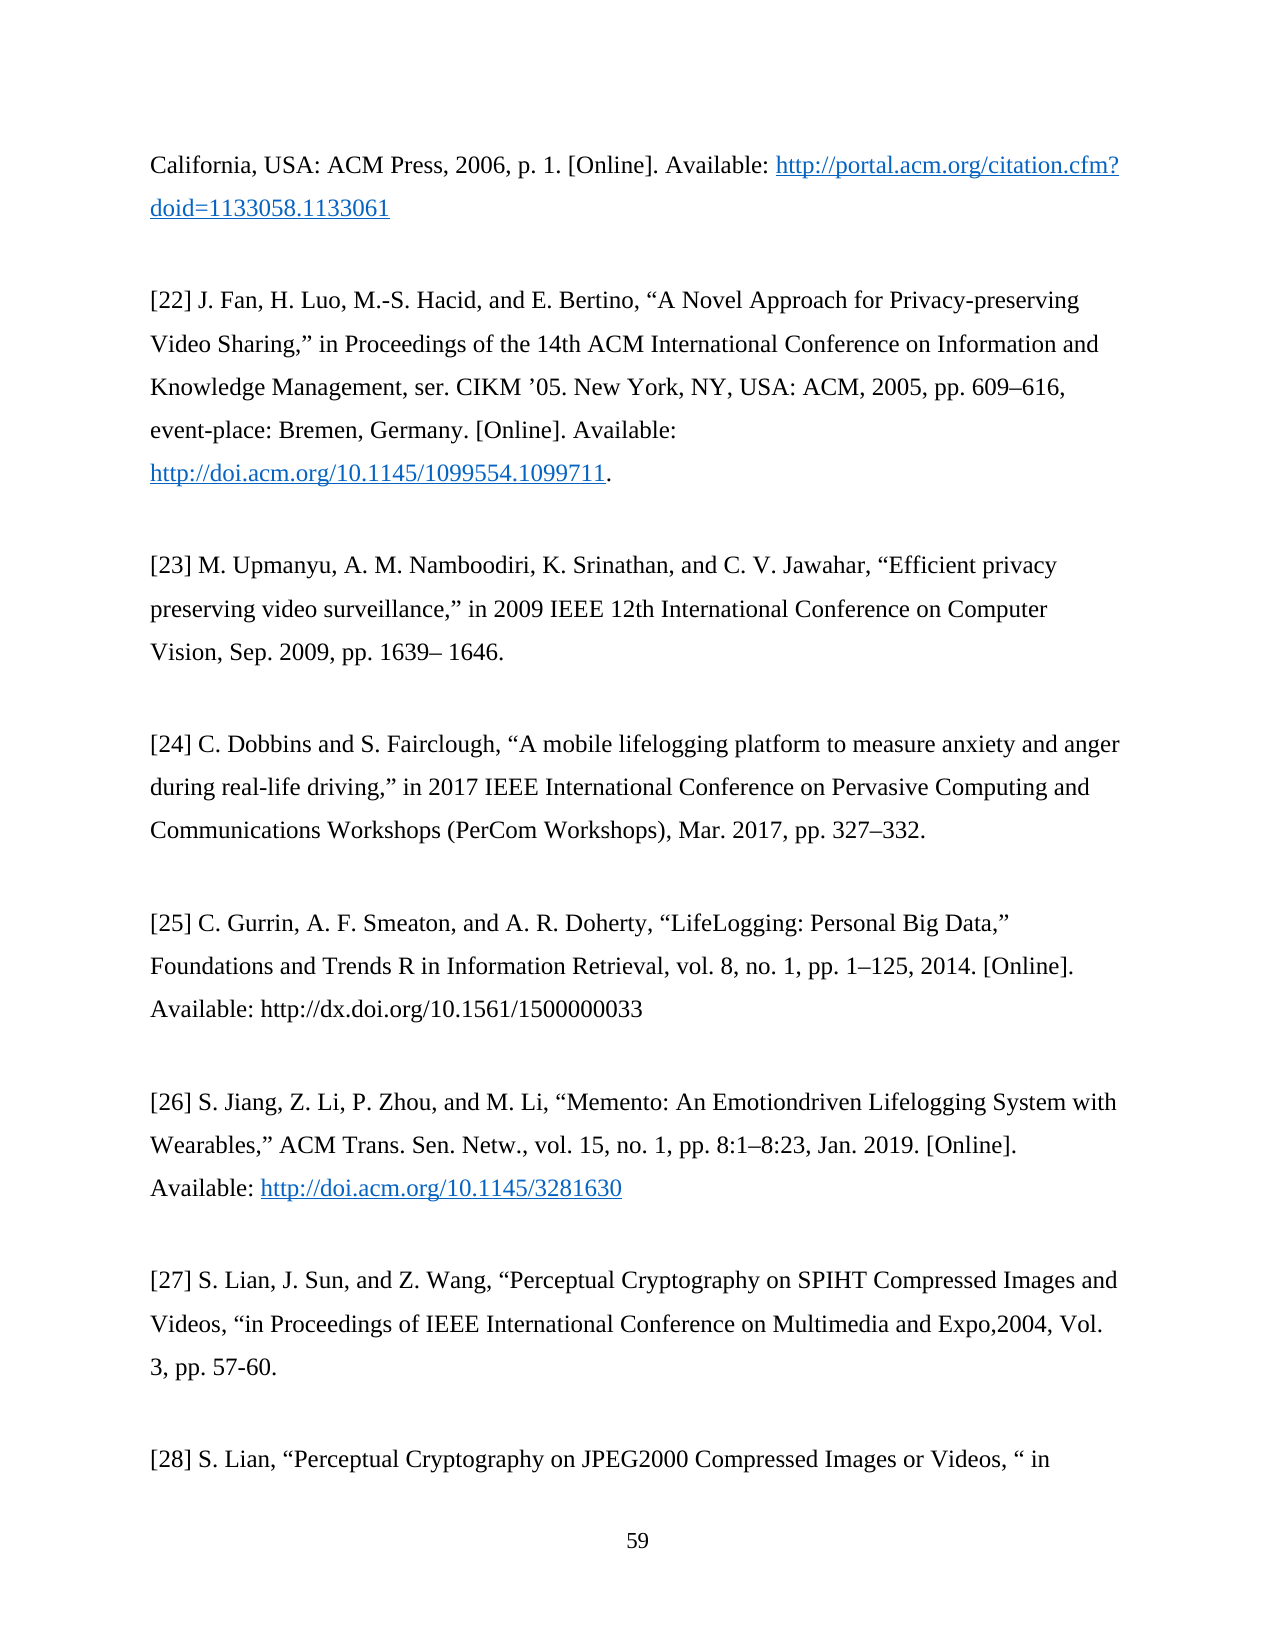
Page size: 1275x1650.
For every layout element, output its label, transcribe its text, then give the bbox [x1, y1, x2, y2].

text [150, 150, 1125, 222]
text [22] J. Fan, H. Luo, M.-S. Hacid, and E. Bertino, “A Novel Approach for Privacy-preserving Video Sharing,” in Proceedings of the 14th ACM International Conference on Information and Knowledge Management, ser. CIKM ’05. New York, NY, USA: ACM, 2005, pp. 609–616, event-place: Bremen, Germany. [Online]. Available: http://doi.acm.org/10.1145/1099554.1099711. [150, 286, 1125, 487]
text [26] S. Jiang, Z. Li, P. Zhou, and M. Li, “Memento: An Emotiondriven Lifelogging System with Wearables,” ACM Trans. Sen. Netw., vol. 15, no. 1, pp. 8:1–8:23, Jan. 2019. [Online]. Available: http://doi.acm.org/10.1145/3281630 [150, 1087, 1125, 1202]
text [25] C. Gurrin, A. F. Smeaton, and A. R. Doherty, “LifeLogging: Personal Big Data,” Foundations and Trends R in Information Retrieval, vol. 8, no. 1, pp. 1–125, 2014. [Online]. Available: http://dx.doi.org/10.1561/1500000033 [150, 908, 1125, 1023]
text [27] S. Lian, J. Sun, and Z. Wang, “Perceptual Cryptography on SPIHT Compressed Images and Videos, “in Proceedings of IEEE International Conference on Multimedia and Expo,2004, Vol. 3, pp. 57-60. [150, 1266, 1125, 1381]
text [150, 1444, 1125, 1473]
text [24] C. Dobbins and S. Fairclough, “A mobile lifelogging platform to measure anxiety and anger during real-life driving,” in 2017 IEEE International Conference on Pervasive Computing and Communications Workshops (PerCom Workshops), Mar. 2017, pp. 327–332. [150, 729, 1125, 844]
text [23] M. Upmanyu, A. M. Namboodiri, K. Srinathan, and C. V. Jawahar, “Efficient privacy preserving video surveillance,” in 2009 IEEE 12th International Conference on Computer Vision, Sep. 2009, pp. 1639– 1646. [150, 551, 1125, 666]
